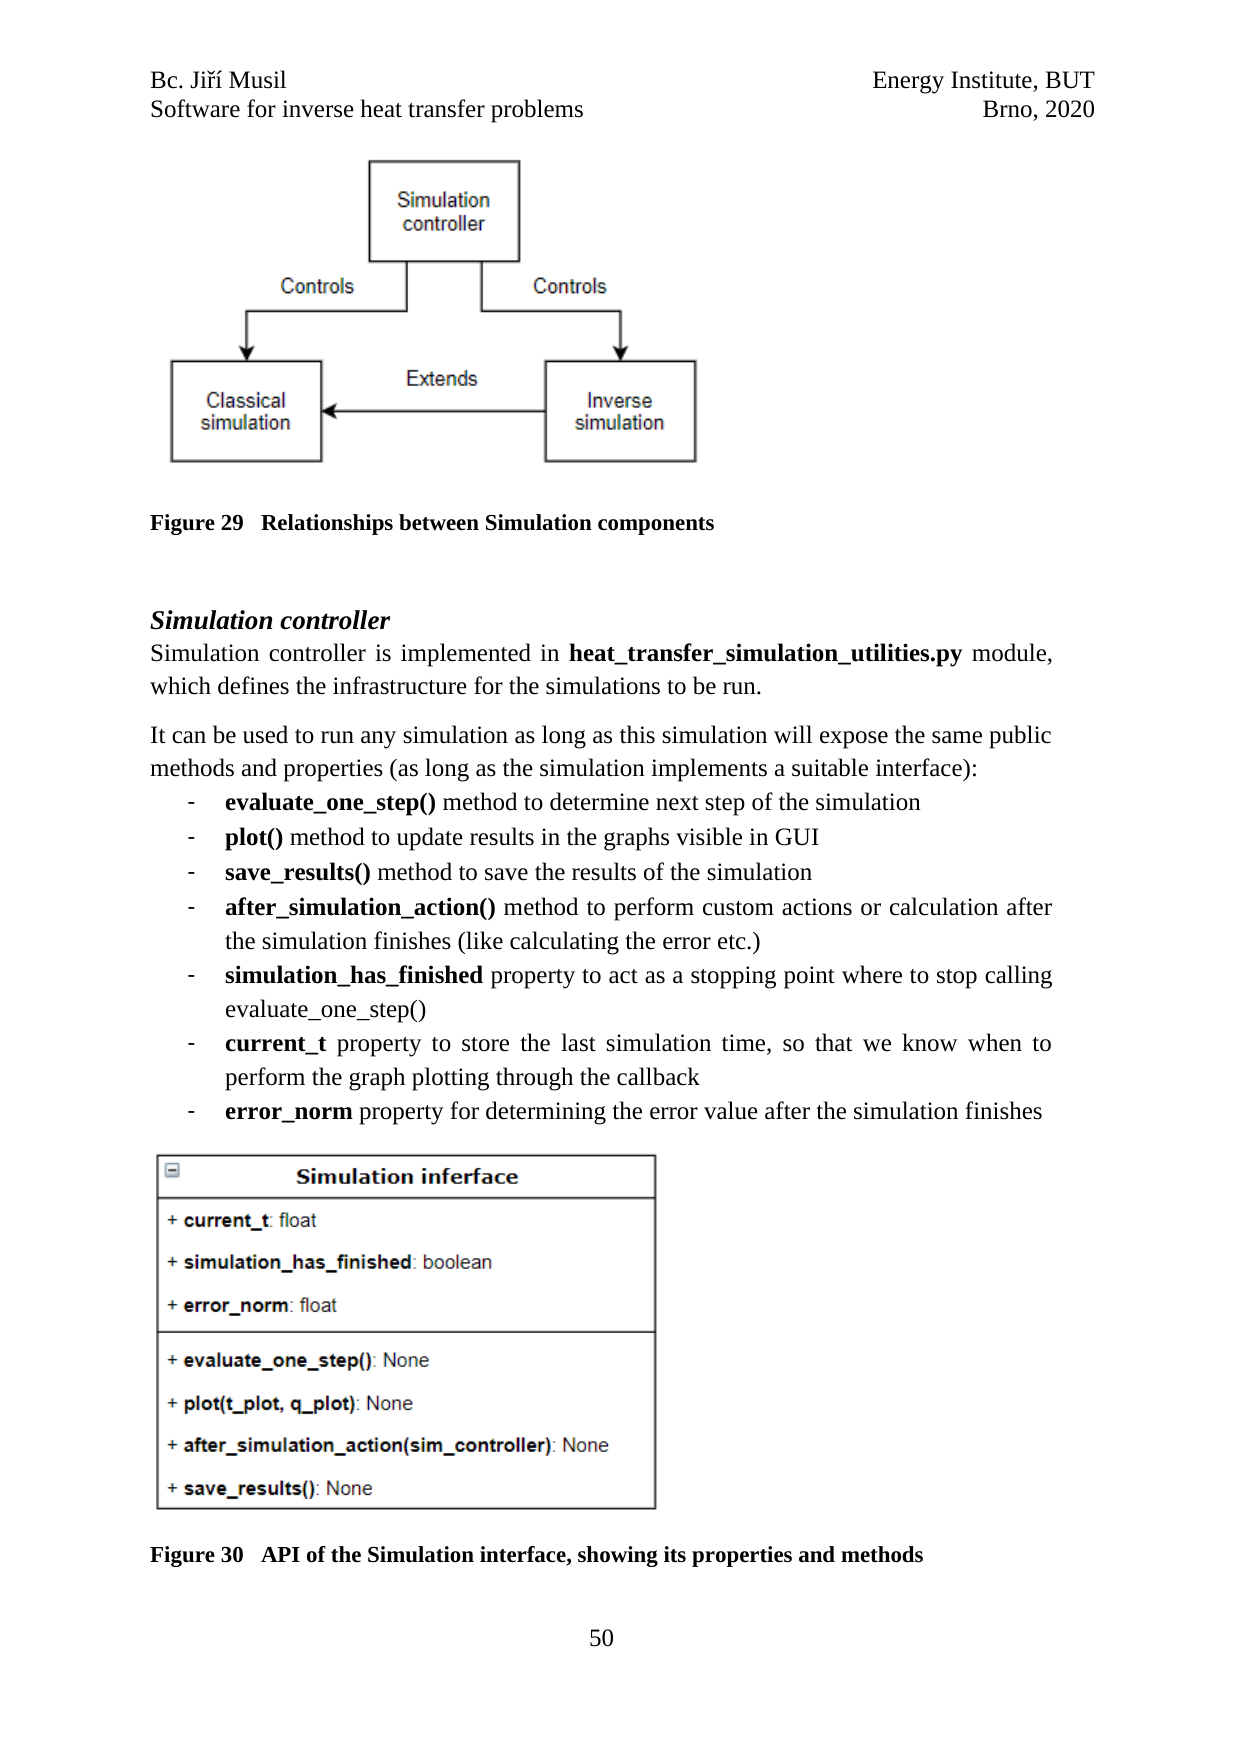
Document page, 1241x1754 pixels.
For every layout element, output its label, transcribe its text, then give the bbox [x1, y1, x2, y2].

list after_simulation_action() method to perform custom actions or calculation after the simulation finishes (like calculating the error etc.) [187, 891, 1053, 955]
list simulation_has_finished property to act as a stopping point where to stop calling evaluate_one_step() [187, 959, 1053, 1023]
picture [150, 1146, 667, 1520]
text Simulation controller is implemented in heat_transfer_simulation_utilities.py module, which defines the infrastructure for the simulations to be run. [150, 638, 1053, 699]
text It can be used to run any simulation as long as this simulation will expose the same public methods and properties (as long as the simulation implements a suitable interface): [150, 720, 1053, 782]
text Figure 30 API of the Simulation interface, showing its properties and methods [150, 1541, 1053, 1567]
picture [150, 151, 713, 491]
text Figure 29 Relationships between Simulation components [150, 509, 1053, 536]
list save_results() method to save the results of the simulation [187, 856, 1053, 887]
list error_norm property for determining the error value after the simulation finishes [187, 1095, 1053, 1125]
subtitle Simulation controller [150, 604, 1053, 635]
list current_t property to store the last simulation time, so that we know when to perform the graph plotting through the callback [187, 1027, 1053, 1091]
list plot() method to update results in the graphs visible in GUI [187, 821, 1053, 852]
list evaluate_one_step() method to determine next step of the simulation [187, 786, 1053, 817]
